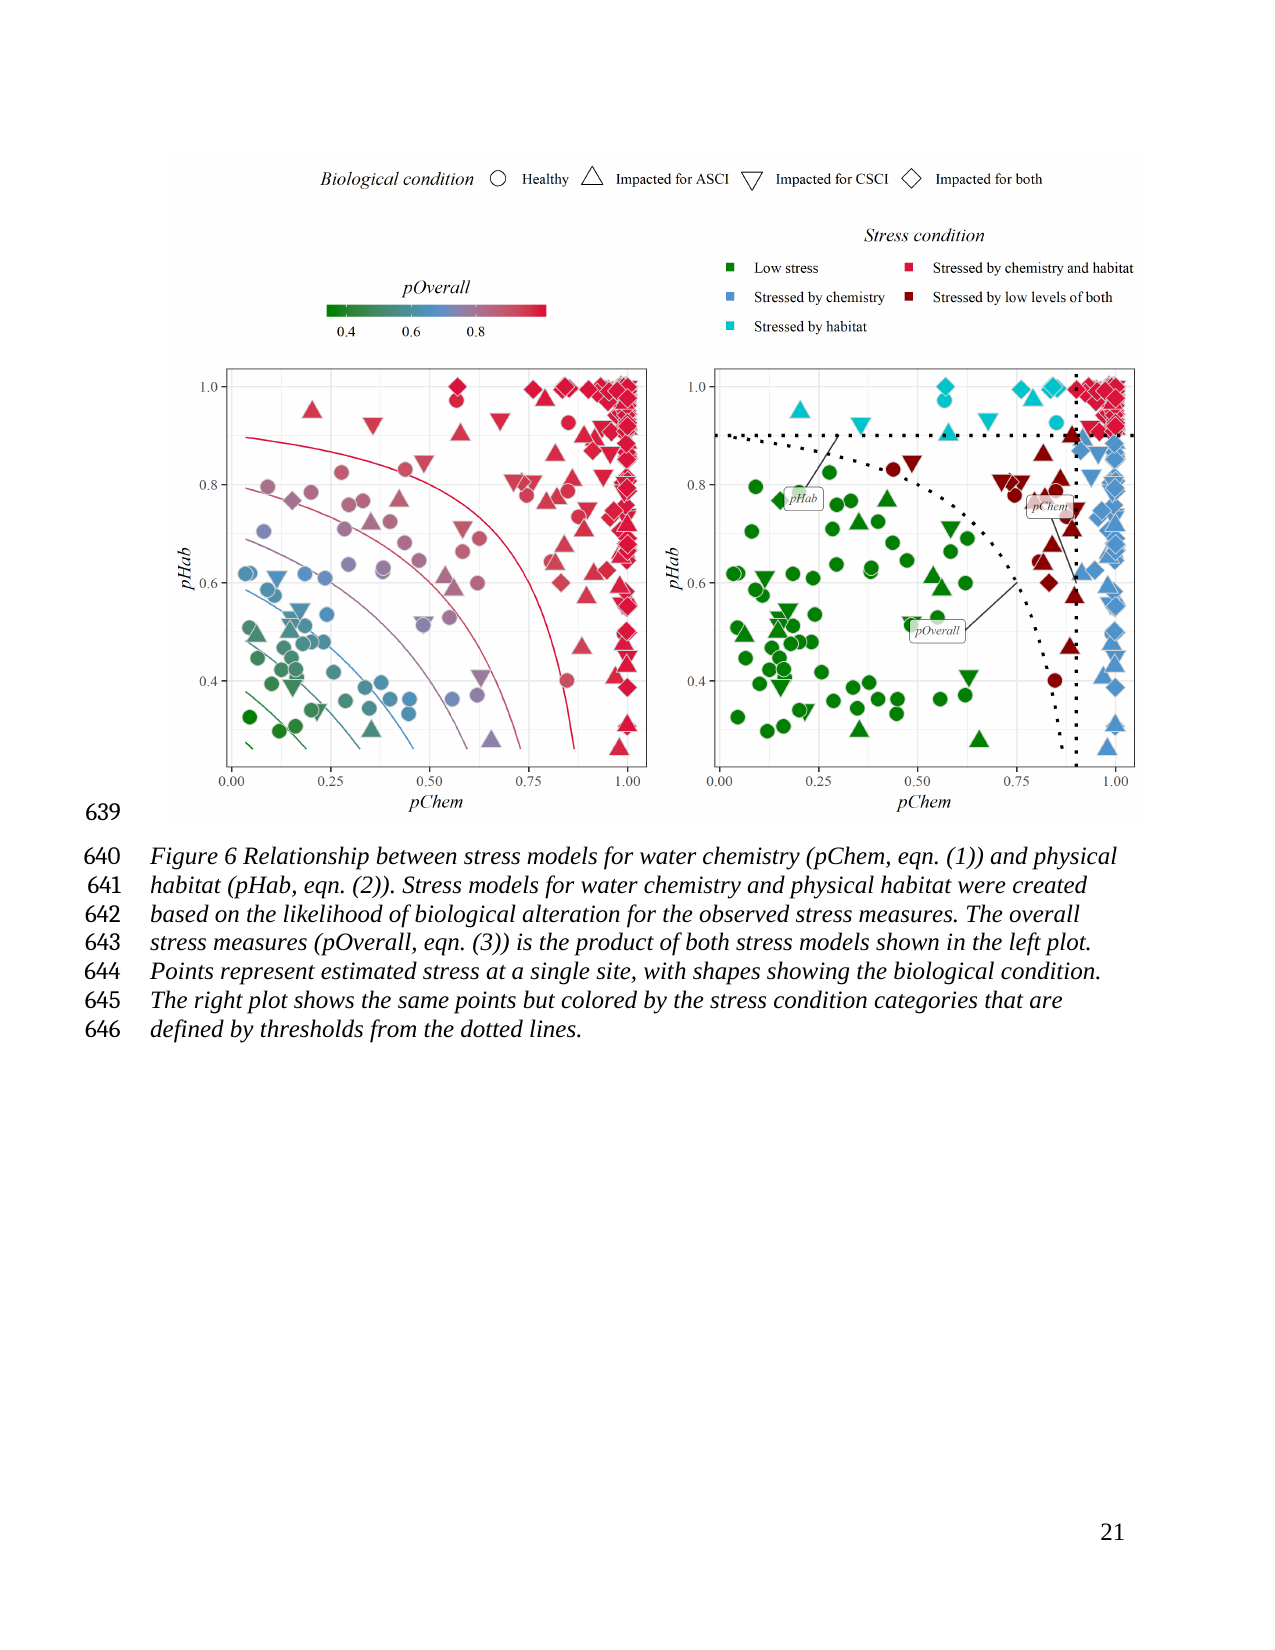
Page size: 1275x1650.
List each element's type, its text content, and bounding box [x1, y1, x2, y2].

text Figure 6 Relationship between stress models for water chemistry (pChem, eqn. (1)) and physical habitat (pHab, eqn. (2)). Stress models for water chemistry and physical habitat were created based on the likelihood of biological alteration for the observed stress measures. The overall stress measures (pOverall, eqn. (3)) is the product of both stress models shown in the left plot. Points represent estimated stress at a single site, with shapes showing the biological condition. The right plot shows the same points but colored by the stress condition categories that are defined by thresholds from the dotted lines. [150, 841, 1125, 1042]
picture [168, 150, 1144, 821]
